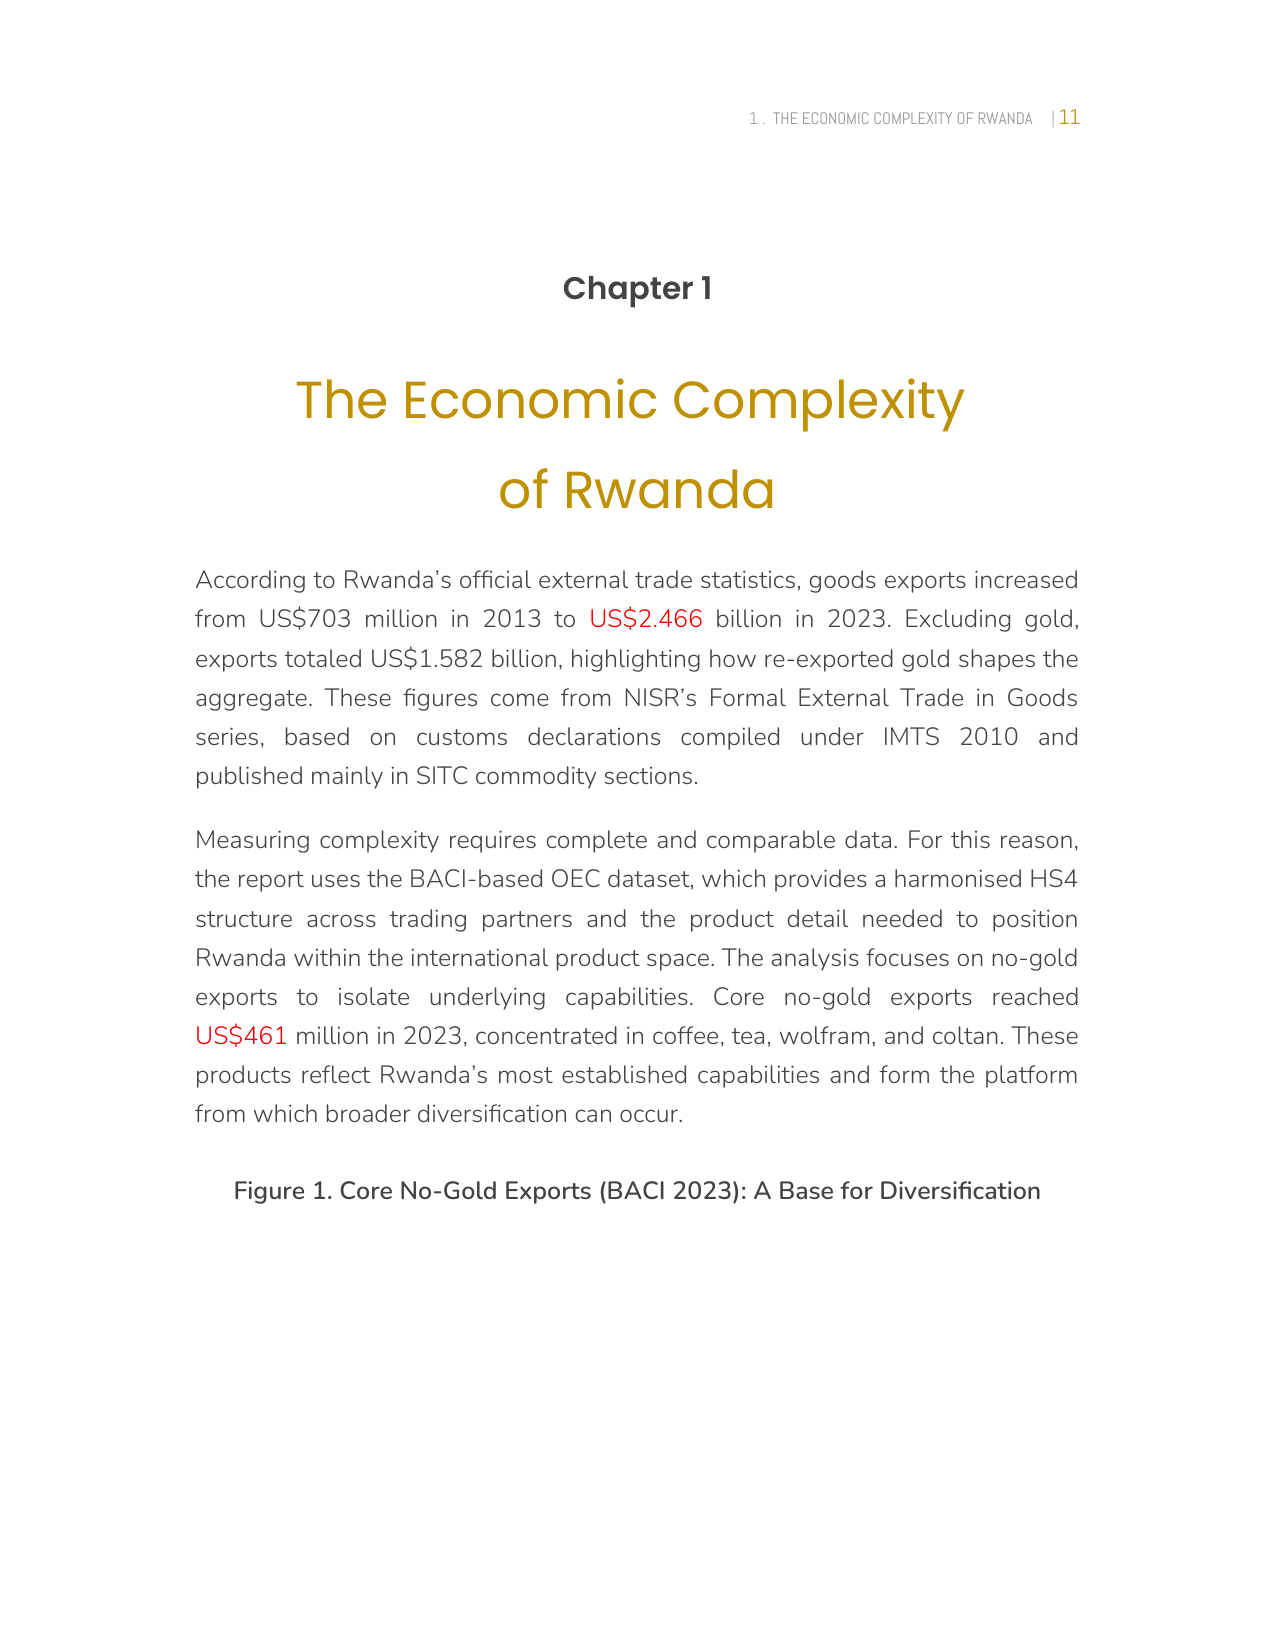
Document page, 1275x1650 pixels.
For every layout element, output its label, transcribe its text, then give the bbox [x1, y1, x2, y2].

subtitle The Economic Complexity of Rwanda [195, 359, 1080, 527]
subtitle Figure 1. Core No-Gold Exports (BACI 2023): A Base for Diversification [195, 1174, 1080, 1208]
text According to Rwanda’s official external trade statistics, goods exports increased from US$703 million in 2013 to US$2.466 billion in 2023. Excluding gold, exports totaled US$1.582 billion, highlighting how re-exported gold shapes the aggregate. These figures come from NISR’s Formal External Trade in Goods series, based on customs declarations compiled under IMTS 2010 and published mainly in SITC commodity sections. [195, 563, 1080, 793]
subtitle Chapter 1 [195, 263, 1080, 310]
text Measuring complexity requires complete and comparable data. For this reason, the report uses the BACI-based OEC dataset, which provides a harmonised HS4 structure across trading partners and the product detail needed to position Rwanda within the international product space. The analysis focuses on no-gold exports to isolate underlying capabilities. Core no-gold exports reached US$461 million in 2023, concentrated in coffee, tea, wolfram, and coltan. These products reflect Rwanda’s most established capabilities and form the platform from which broader diversification can occur. [195, 823, 1080, 1132]
